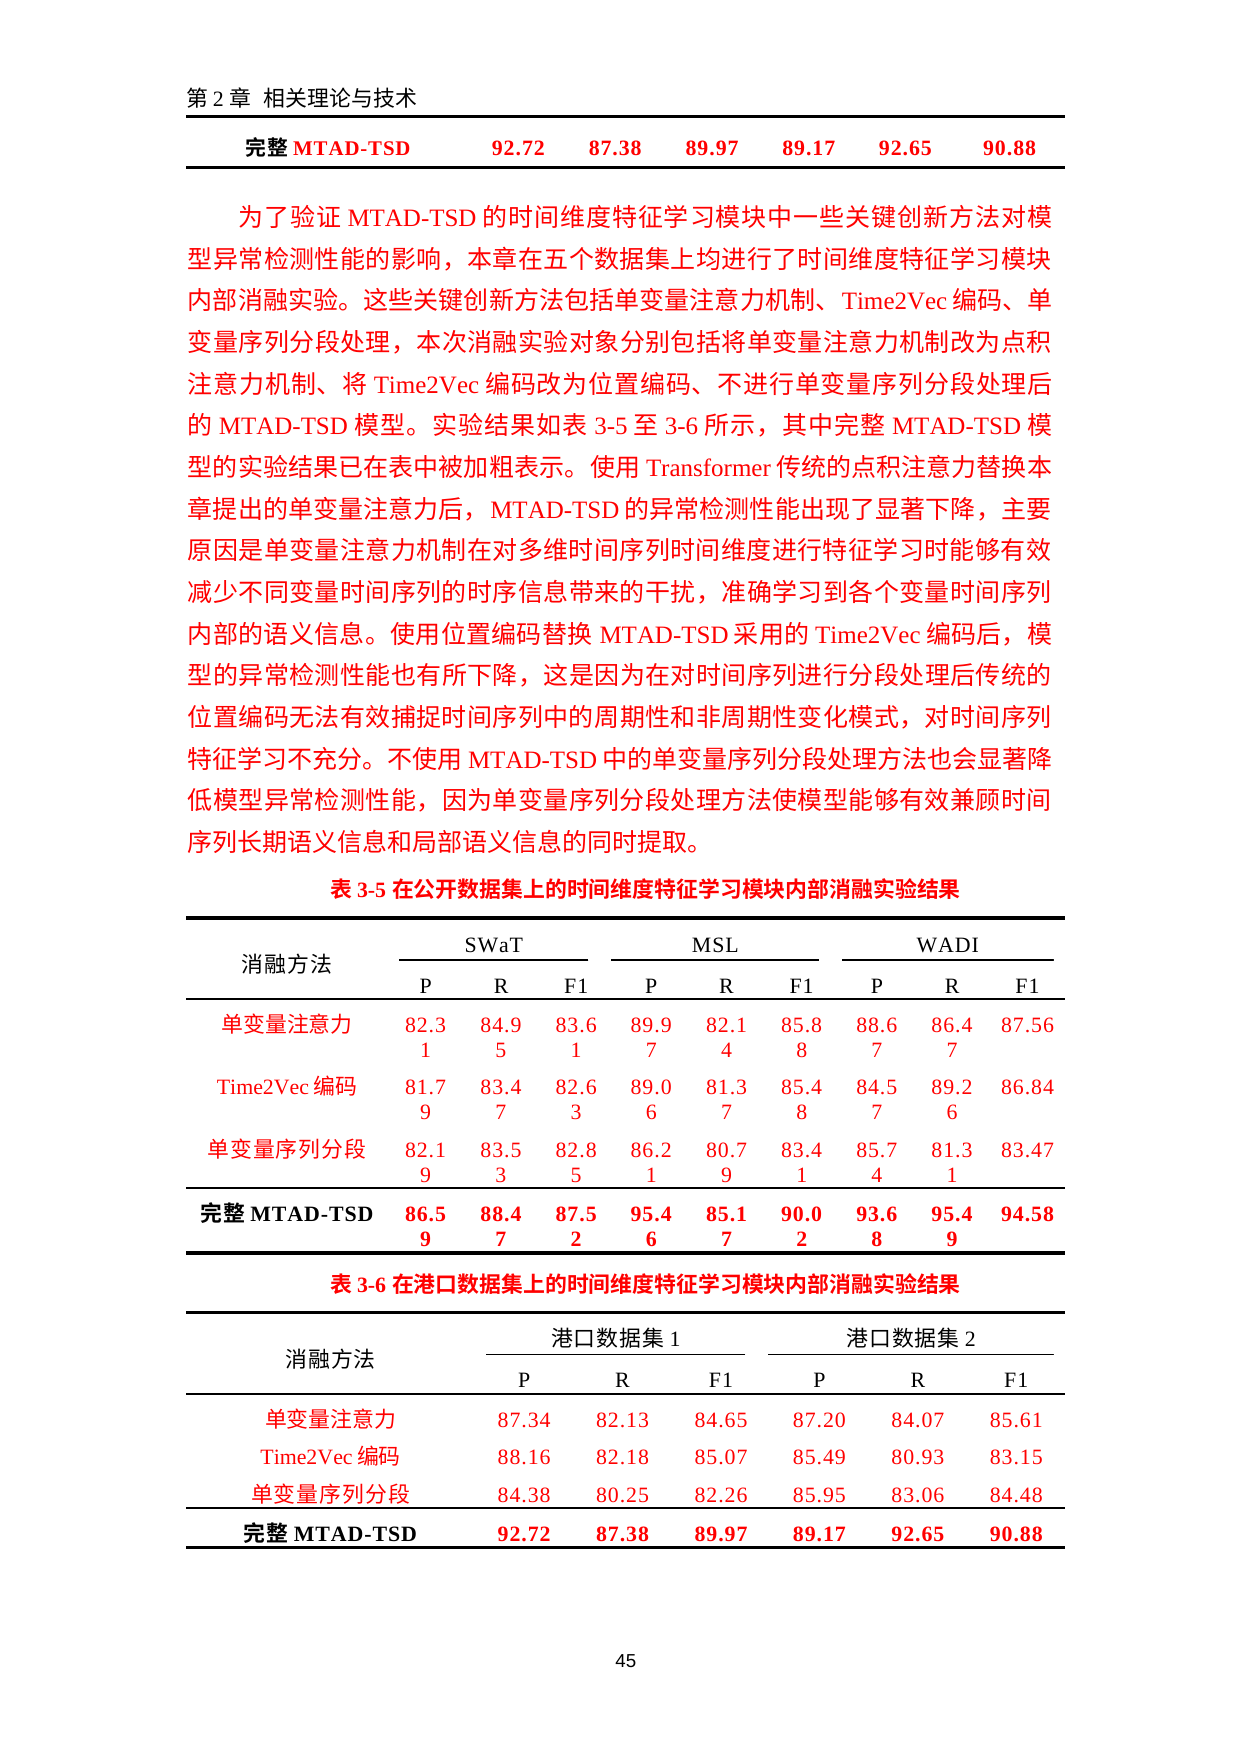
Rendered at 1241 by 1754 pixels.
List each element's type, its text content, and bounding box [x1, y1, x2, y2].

table_cell 88.67 [839, 1000, 914, 1062]
table_cell 82.18 [573, 1432, 671, 1469]
table_cell Time2Vec编码 [186, 1432, 475, 1469]
table_cell 86.47 [914, 1000, 989, 1062]
table_cell 90.88 [967, 1509, 1065, 1546]
table_cell 85.88 [764, 1000, 839, 1062]
table_cell 82.31 [388, 1000, 463, 1062]
table_cell 90.88 [954, 118, 1065, 166]
text 为了验证MTAD-TSD的时间维度特征学习模块中一些关键创新方法对模型异常检测性能的影响，本章在五个数据集上均进行了时间维度特征学习模块内部消融实验。这些关键创新方法包括单变量注意力机制、Time2Vec编码、单变量序列分段处理，本次消融实验对象分别包括将单变量注意力机制改为点积注意力机制、将Time2Vec编码改为位置编码、不进行单变量序列分段处理后的MTAD-TSD模型。实验结果如表3-5至3-6所示，其中完整MTAD-TSD模型的实验结果已在表中被加粗表示。使用Transformer传统的点积注意力替换本章提出的单变量注意力后，MTAD-TSD的异常检测性能出现了显著下降，主要原因是单变量注意力机制在对多维时间序列时间维度进行特征学习时能够有效减少不同变量时间序列的时序信息带来的干扰，准确学习到各个变量时间序列内部的语义信息。使用位置编码替换MTAD-TSD采用的Time2Vec编码后，模型的异常检测性能也有所下降，这是因为在对时间序列进行分段处理后传统的位置编码无法有效捕捉时间序列中的周期性和非周期性变化模式，对时间序列特征学习不充分。不使用MTAD-TSD中的单变量序列分段处理方法也会显著降低模型异常检测性能，因为单变量序列分段处理方法使模型能够有效兼顾时间序列长期语义信息和局部语义信息的同时提取。 [188, 193, 1053, 860]
table_cell 87.34 [475, 1395, 573, 1432]
table_cell 84.57 [839, 1062, 914, 1125]
table_cell 87.56 [990, 1000, 1065, 1062]
table_cell 87.52 [538, 1189, 613, 1251]
table_cell 80.25 [573, 1470, 671, 1507]
table_cell 83.61 [538, 1000, 613, 1062]
table_cell 80.79 [689, 1125, 764, 1187]
table_cell P [475, 1355, 573, 1393]
table_header 港口数据集2 [757, 1314, 1065, 1355]
table_header MSL [600, 920, 830, 961]
table_cell 84.95 [463, 1000, 538, 1062]
table_cell 94.58 [990, 1189, 1065, 1251]
table_cell 85.49 [770, 1432, 868, 1469]
table_cell 82.13 [573, 1395, 671, 1432]
table_cell 92.65 [868, 1509, 967, 1546]
table_cell 85.17 [689, 1189, 764, 1251]
table_cell 82.85 [538, 1125, 613, 1187]
table_cell 86.59 [388, 1189, 463, 1251]
table_cell 90.02 [764, 1189, 839, 1251]
table_cell 84.07 [868, 1395, 967, 1432]
table_cell 84.38 [475, 1470, 573, 1507]
table_cell 完整MTAD-TSD [186, 1189, 388, 1251]
table_cell 86.84 [990, 1062, 1065, 1125]
table_cell 83.06 [868, 1470, 967, 1507]
table_cell 81.37 [689, 1062, 764, 1125]
table_cell F1 [990, 961, 1065, 998]
table_cell 单变量注意力 [186, 1395, 475, 1432]
table_cell 85.07 [671, 1432, 770, 1469]
table_cell 83.47 [463, 1062, 538, 1125]
table_cell F1 [764, 961, 839, 998]
table_cell 84.48 [967, 1470, 1065, 1507]
table_cell 87.38 [573, 1509, 671, 1546]
table_cell 83.47 [990, 1125, 1065, 1187]
table_cell 85.48 [764, 1062, 839, 1125]
table_cell 82.26 [671, 1470, 770, 1507]
table_cell 88.47 [463, 1189, 538, 1251]
table_cell 完整MTAD-TSD [186, 1509, 475, 1546]
table_cell R [914, 961, 989, 998]
table_header 消融方法 [186, 920, 388, 998]
table_cell 92.72 [475, 1509, 573, 1546]
table_cell 82.14 [689, 1000, 764, 1062]
table_cell 81.79 [388, 1062, 463, 1125]
table_cell P [770, 1355, 868, 1393]
table_cell 86.21 [613, 1125, 689, 1187]
table_cell 89.97 [663, 118, 760, 166]
table_cell 89.97 [613, 1000, 689, 1062]
table_header WADI [830, 920, 1065, 961]
table_cell F1 [671, 1355, 770, 1393]
table_cell 83.15 [967, 1432, 1065, 1469]
table_cell 89.26 [914, 1062, 989, 1125]
table_cell 83.41 [764, 1125, 839, 1187]
table_cell 82.63 [538, 1062, 613, 1125]
table_cell 87.38 [567, 118, 663, 166]
table_cell 93.68 [839, 1189, 914, 1251]
table_cell P [388, 961, 463, 998]
table_cell R [689, 961, 764, 998]
table_cell 85.74 [839, 1125, 914, 1187]
table_cell 95.49 [914, 1189, 989, 1251]
table_cell 单变量序列分段 [186, 1470, 475, 1507]
table_cell R [573, 1355, 671, 1393]
table_header 港口数据集1 [475, 1314, 757, 1355]
table_cell R [868, 1355, 967, 1393]
table_cell 89.06 [613, 1062, 689, 1125]
table_cell 84.65 [671, 1395, 770, 1432]
table_cell P [613, 961, 689, 998]
table_cell 89.17 [770, 1509, 868, 1546]
table_cell 完整MTAD-TSD [186, 118, 470, 166]
table_cell 89.97 [671, 1509, 770, 1546]
table_cell 89.17 [760, 118, 857, 166]
table_cell 81.31 [914, 1125, 989, 1187]
table_cell 92.72 [470, 118, 567, 166]
table_cell F1 [538, 961, 613, 998]
table_header SWaT [388, 920, 600, 961]
table_cell 80.93 [868, 1432, 967, 1469]
table_cell 95.46 [613, 1189, 689, 1251]
table_cell 87.20 [770, 1395, 868, 1432]
table_cell 单变量序列分段 [186, 1125, 388, 1187]
table_header 消融方法 [186, 1314, 475, 1393]
text 表3-5 在公开数据集上的时间维度特征学习模块内部消融实验结果 [188, 872, 1053, 904]
table_cell 83.53 [463, 1125, 538, 1187]
table_cell 82.19 [388, 1125, 463, 1187]
text 表3-6 在港口数据集上的时间维度特征学习模块内部消融实验结果 [188, 1267, 1053, 1299]
table_cell 单变量注意力 [186, 1000, 388, 1062]
table_cell R [463, 961, 538, 998]
table_cell 88.16 [475, 1432, 573, 1469]
table_cell F1 [967, 1355, 1065, 1393]
table_cell 85.95 [770, 1470, 868, 1507]
table_cell P [839, 961, 914, 998]
table_cell 85.61 [967, 1395, 1065, 1432]
table_cell 92.65 [857, 118, 954, 166]
table_cell Time2Vec编码 [186, 1062, 388, 1125]
